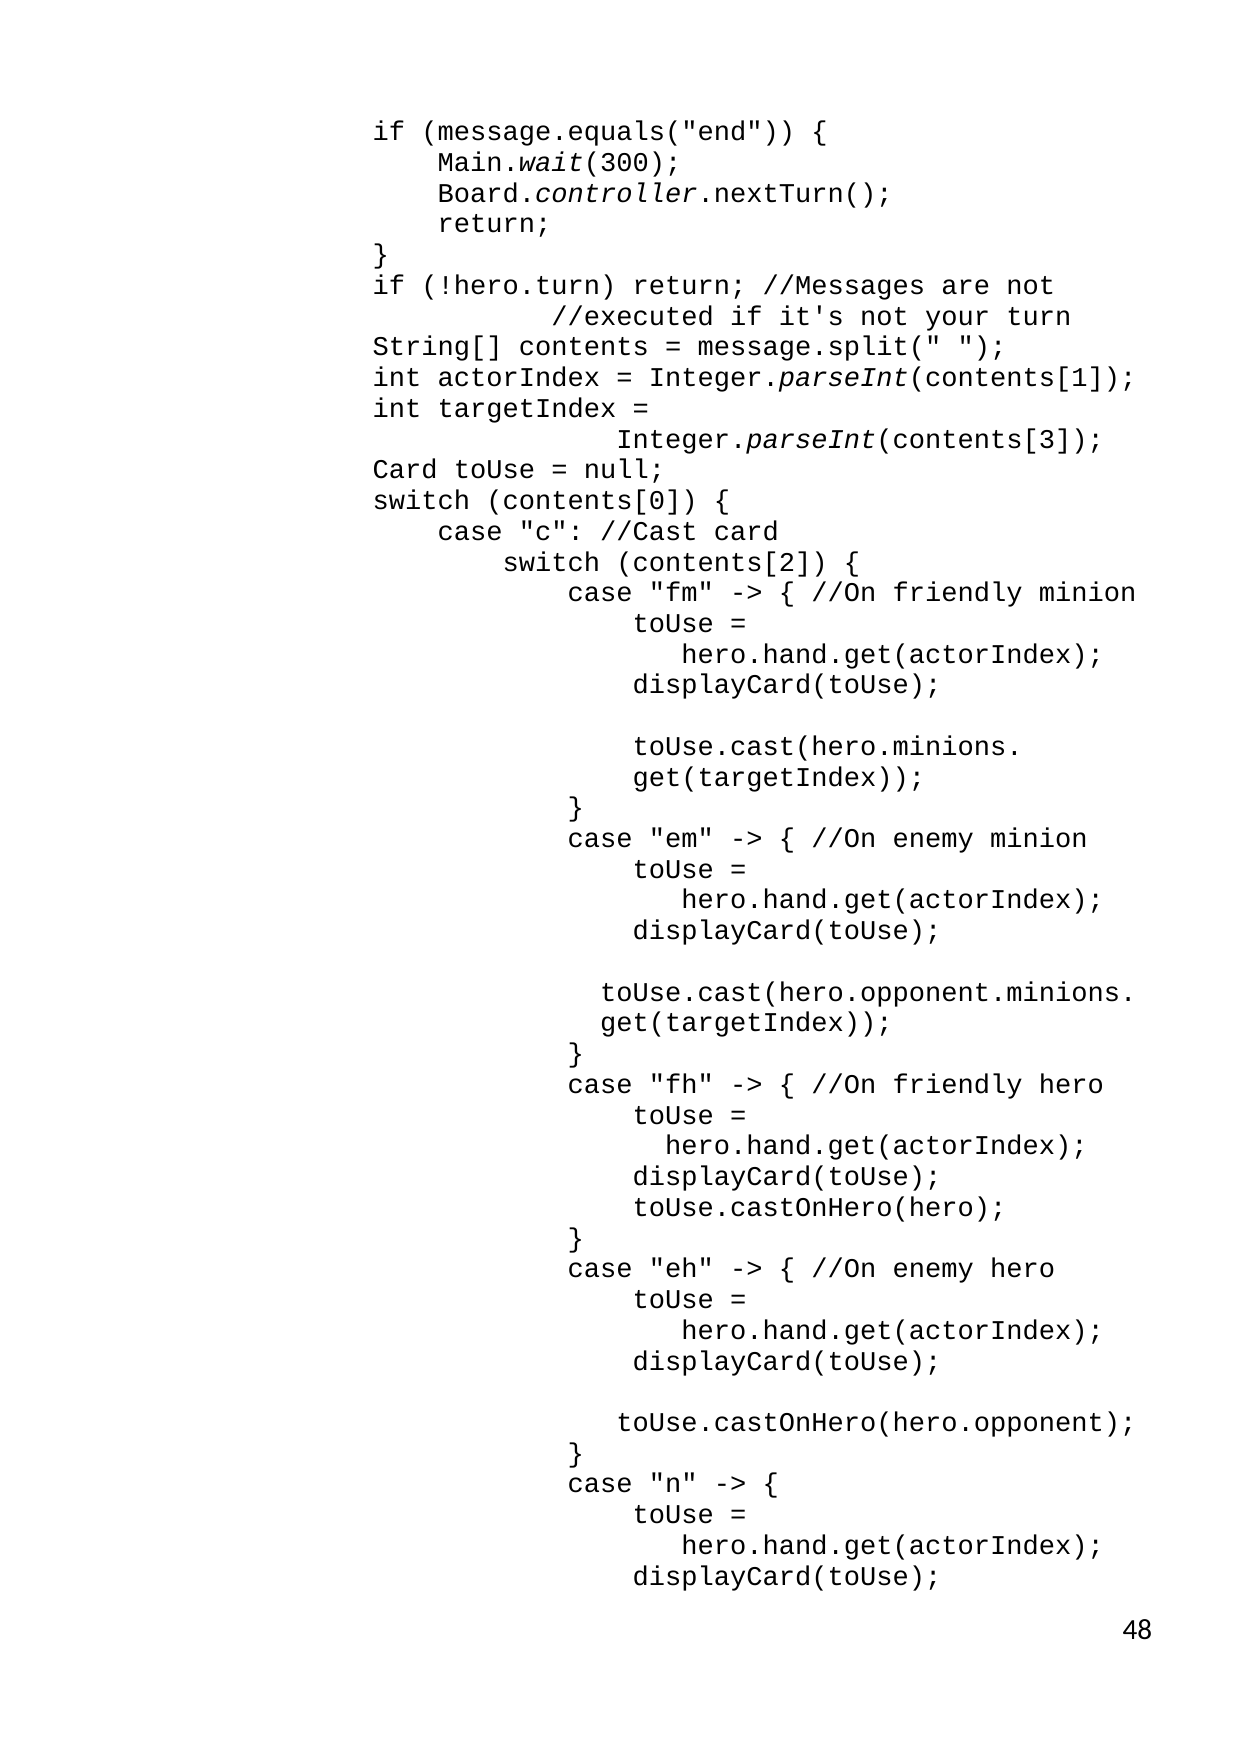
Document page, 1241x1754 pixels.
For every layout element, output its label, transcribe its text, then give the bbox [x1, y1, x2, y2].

text get(targetIndex)); } case "fh" -> { //On friendly hero toUse = [177, 1009, 1152, 1132]
text hero.hand.get(actorIndex); displayCard(toUse); [177, 1317, 1152, 1409]
text hero.hand.get(actorIndex); displayCard(toUse); [177, 641, 1152, 733]
text hero.hand.get(actorIndex); displayCard(toUse); toUse.castOnHero(hero); } case "eh" -> { //On enemy hero toUse = [177, 1132, 1152, 1317]
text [177, 118, 1152, 302]
text hero.hand.get(actorIndex); displayCard(toUse); [177, 886, 1152, 978]
text Integer.parseInt(contents[3]); Card toUse = null; switch (contents[0]) { case "c": //Cast card switch (contents[2]) { case "fm" -> { //On friendly minion toUse = [177, 425, 1152, 641]
text toUse.cast(hero.opponent.minions. [177, 978, 1152, 1009]
text get(targetIndex)); } case "em" -> { //On enemy minion toUse = [177, 763, 1152, 886]
text toUse.castOnHero(hero.opponent); } case "n" -> { toUse = [177, 1409, 1152, 1532]
text toUse.cast(hero.minions. [177, 733, 1152, 763]
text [177, 1532, 1152, 1593]
text //executed if it's not your turn String[] contents = message.split(" "); int actorIndex = Integer.parseInt(contents[1]); int targetIndex = [177, 302, 1152, 425]
